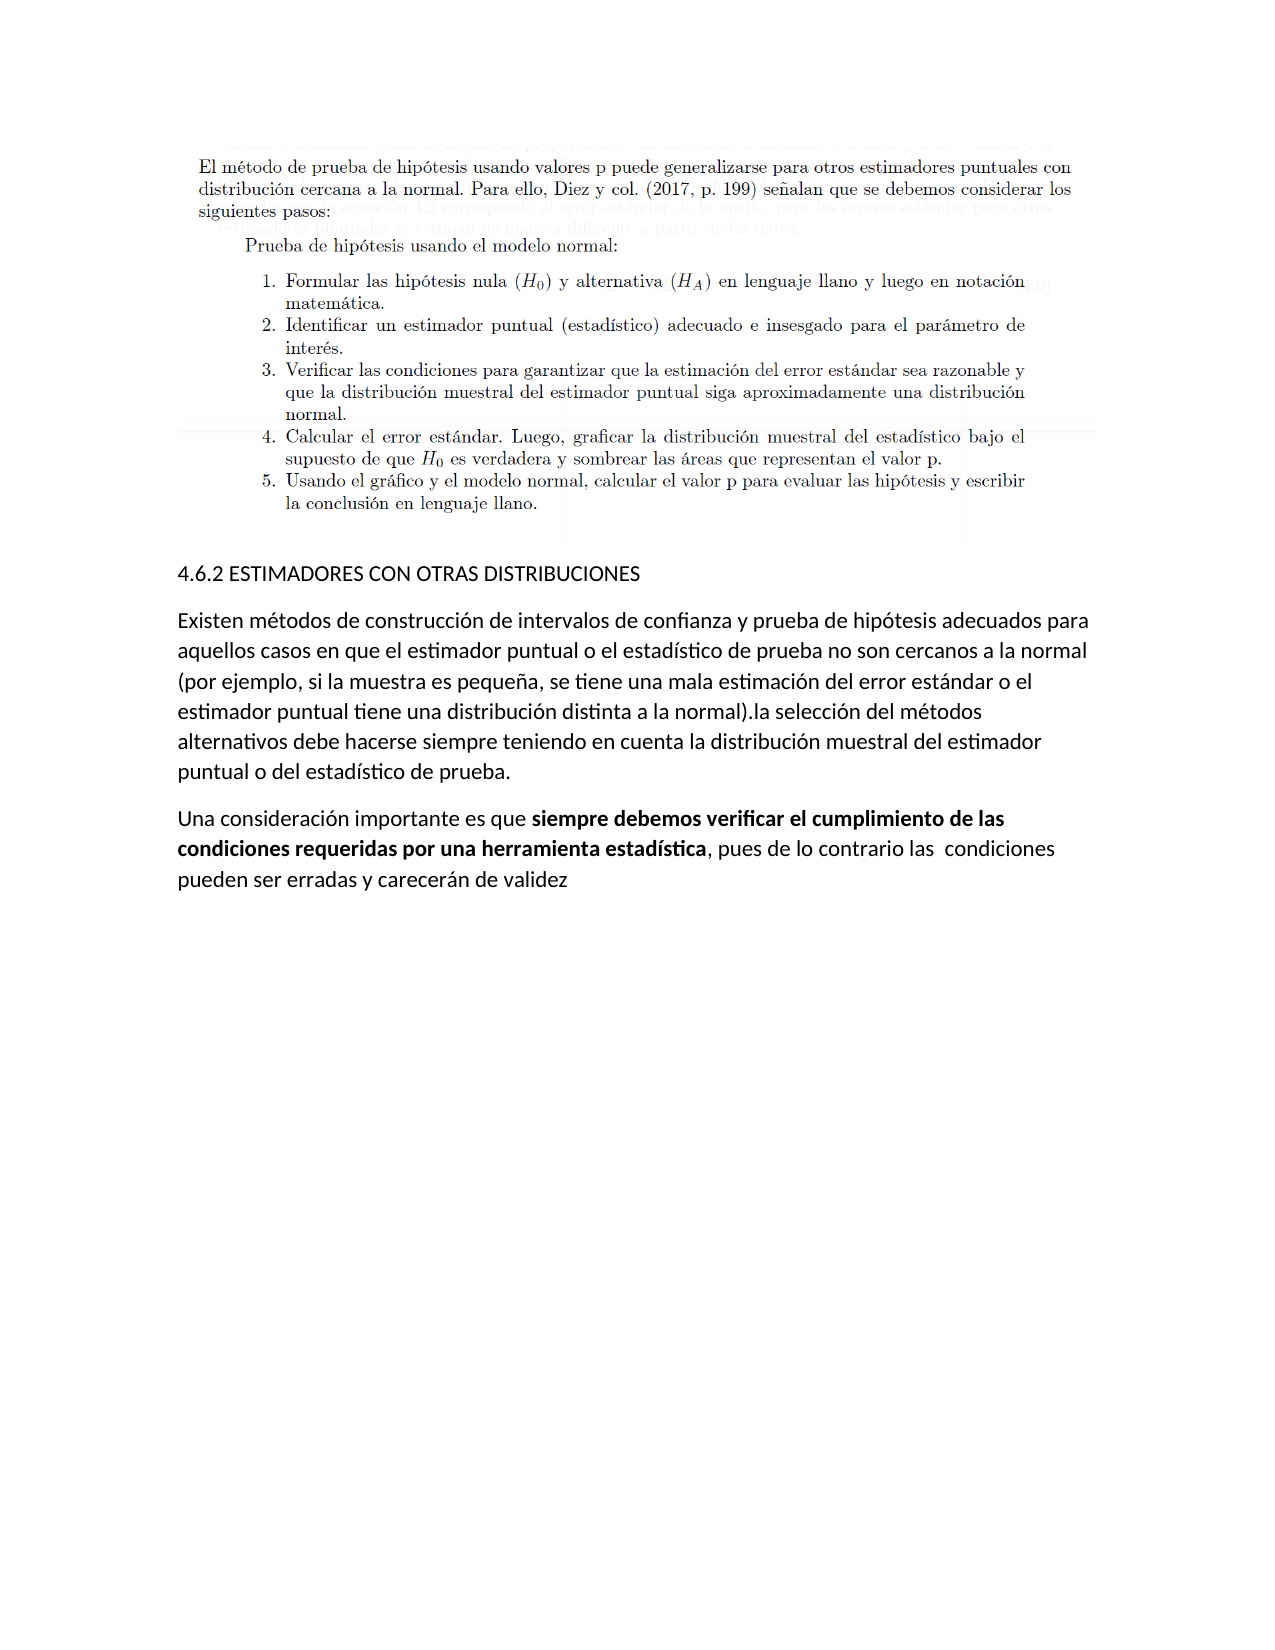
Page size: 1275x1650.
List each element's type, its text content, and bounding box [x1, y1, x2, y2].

text 4.6.2 ESTIMADORES CON OTRAS DISTRIBUCIONES [177, 559, 1098, 587]
picture [177, 147, 1098, 541]
text Una consideración importante es que siempre debemos verificar el cumplimiento de las condiciones requeridas por una herramienta estadística, pues de lo contrario las condiciones pueden ser erradas y carecerán de validez [177, 804, 1098, 893]
text Existen métodos de construcción de intervalos de confianza y prueba de hipótesis adecuados para aquellos casos en que el estimador puntual o el estadístico de prueba no son cercanos a la normal (por ejemplo, si la muestra es pequeña, se tiene una mala estimación del error estándar o el estimador puntual tiene una distribución distinta a la normal).la selección del métodos alternativos debe hacerse siempre teniendo en cuenta la distribución muestral del estimador puntual o del estadístico de prueba. [177, 606, 1098, 785]
